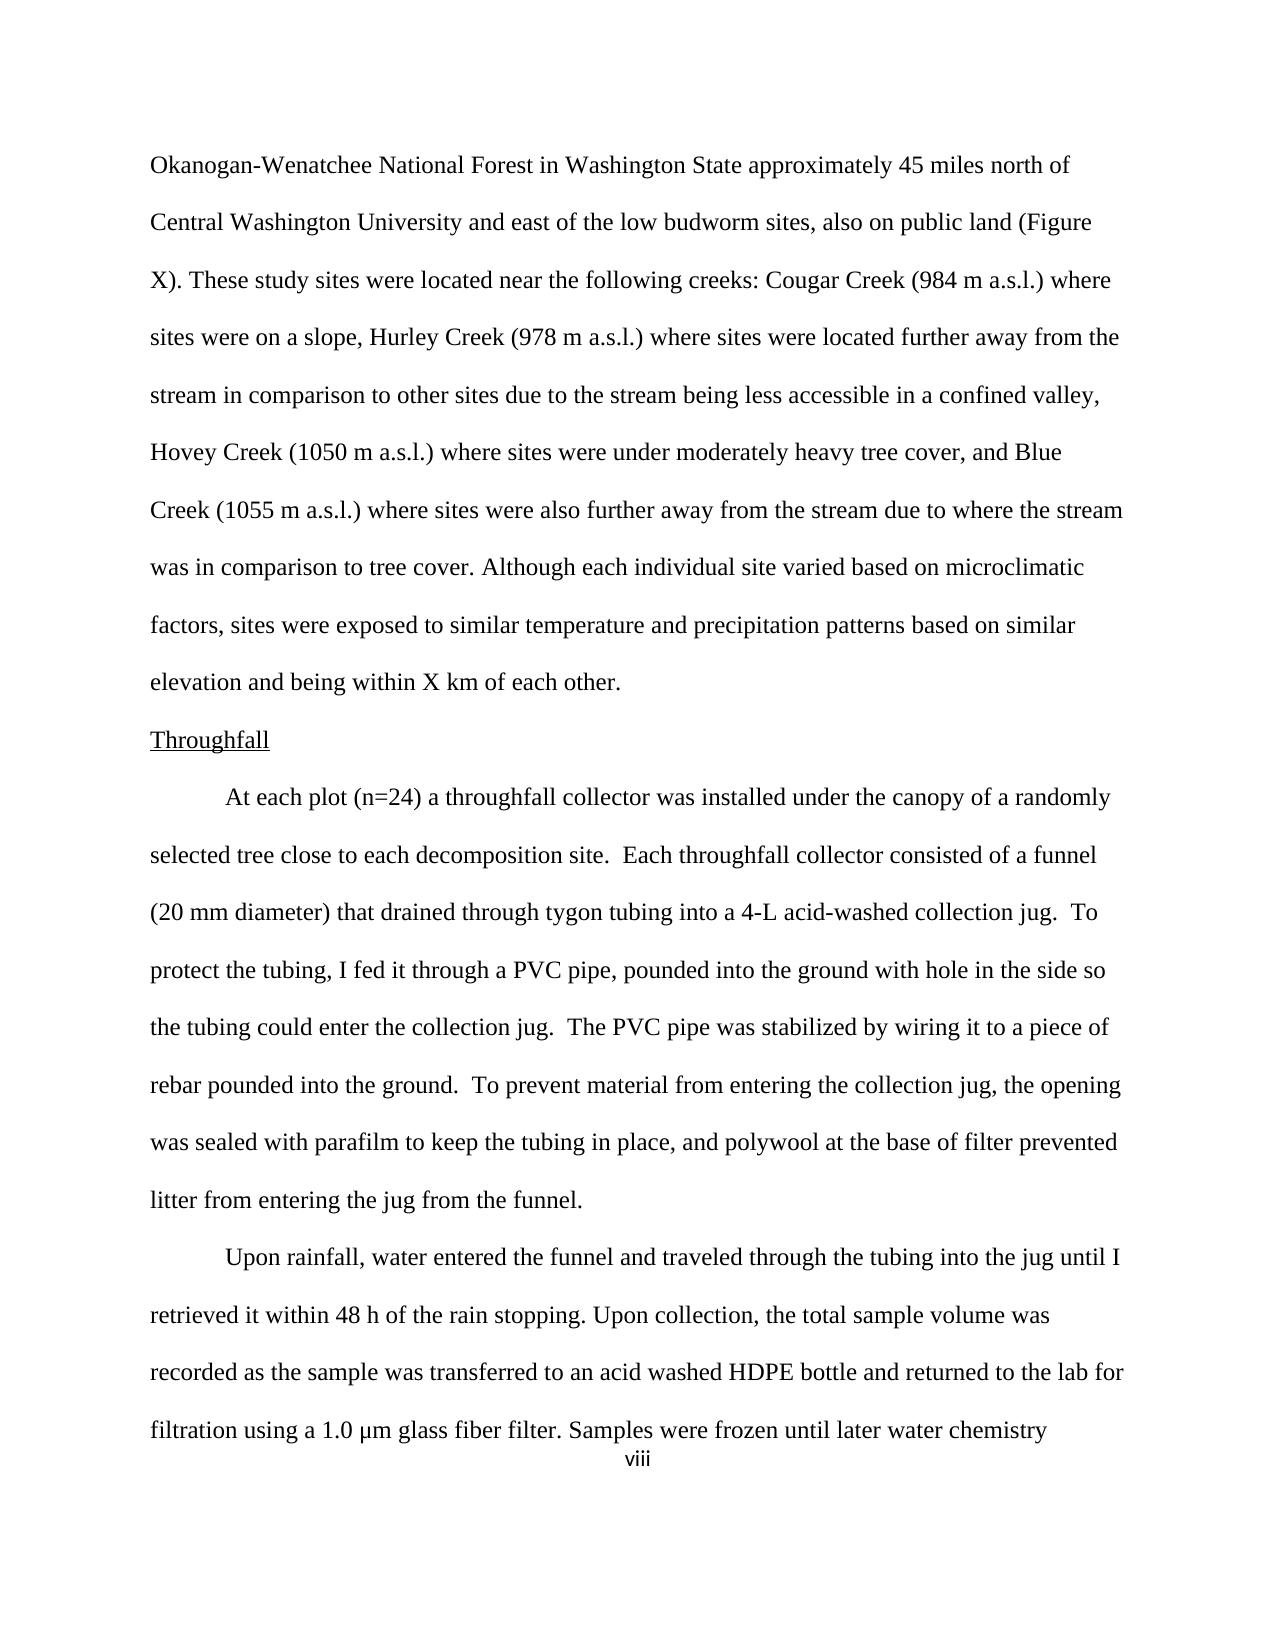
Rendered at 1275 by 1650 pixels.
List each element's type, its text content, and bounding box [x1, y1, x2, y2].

text At each plot (n=24) a throughfall collector was installed under the canopy of a randomly selected tree close to each decomposition site. Each throughfall collector consisted of a funnel (20 mm diameter) that drained through tygon tubing into a 4-L acid-washed collection jug. To protect the tubing, I fed it through a PVC pipe, pounded into the ground with hole in the side so the tubing could enter the collection jug. The PVC pipe was stabilized by wiring it to a piece of rebar pounded into the ground. To prevent material from entering the collection jug, the opening was sealed with parafilm to keep the tubing in place, and polywool at the base of filter prevented litter from entering the jug from the funnel. [150, 782, 1125, 1214]
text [150, 1242, 1125, 1444]
text Throughfall [150, 725, 1125, 754]
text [150, 150, 1125, 696]
